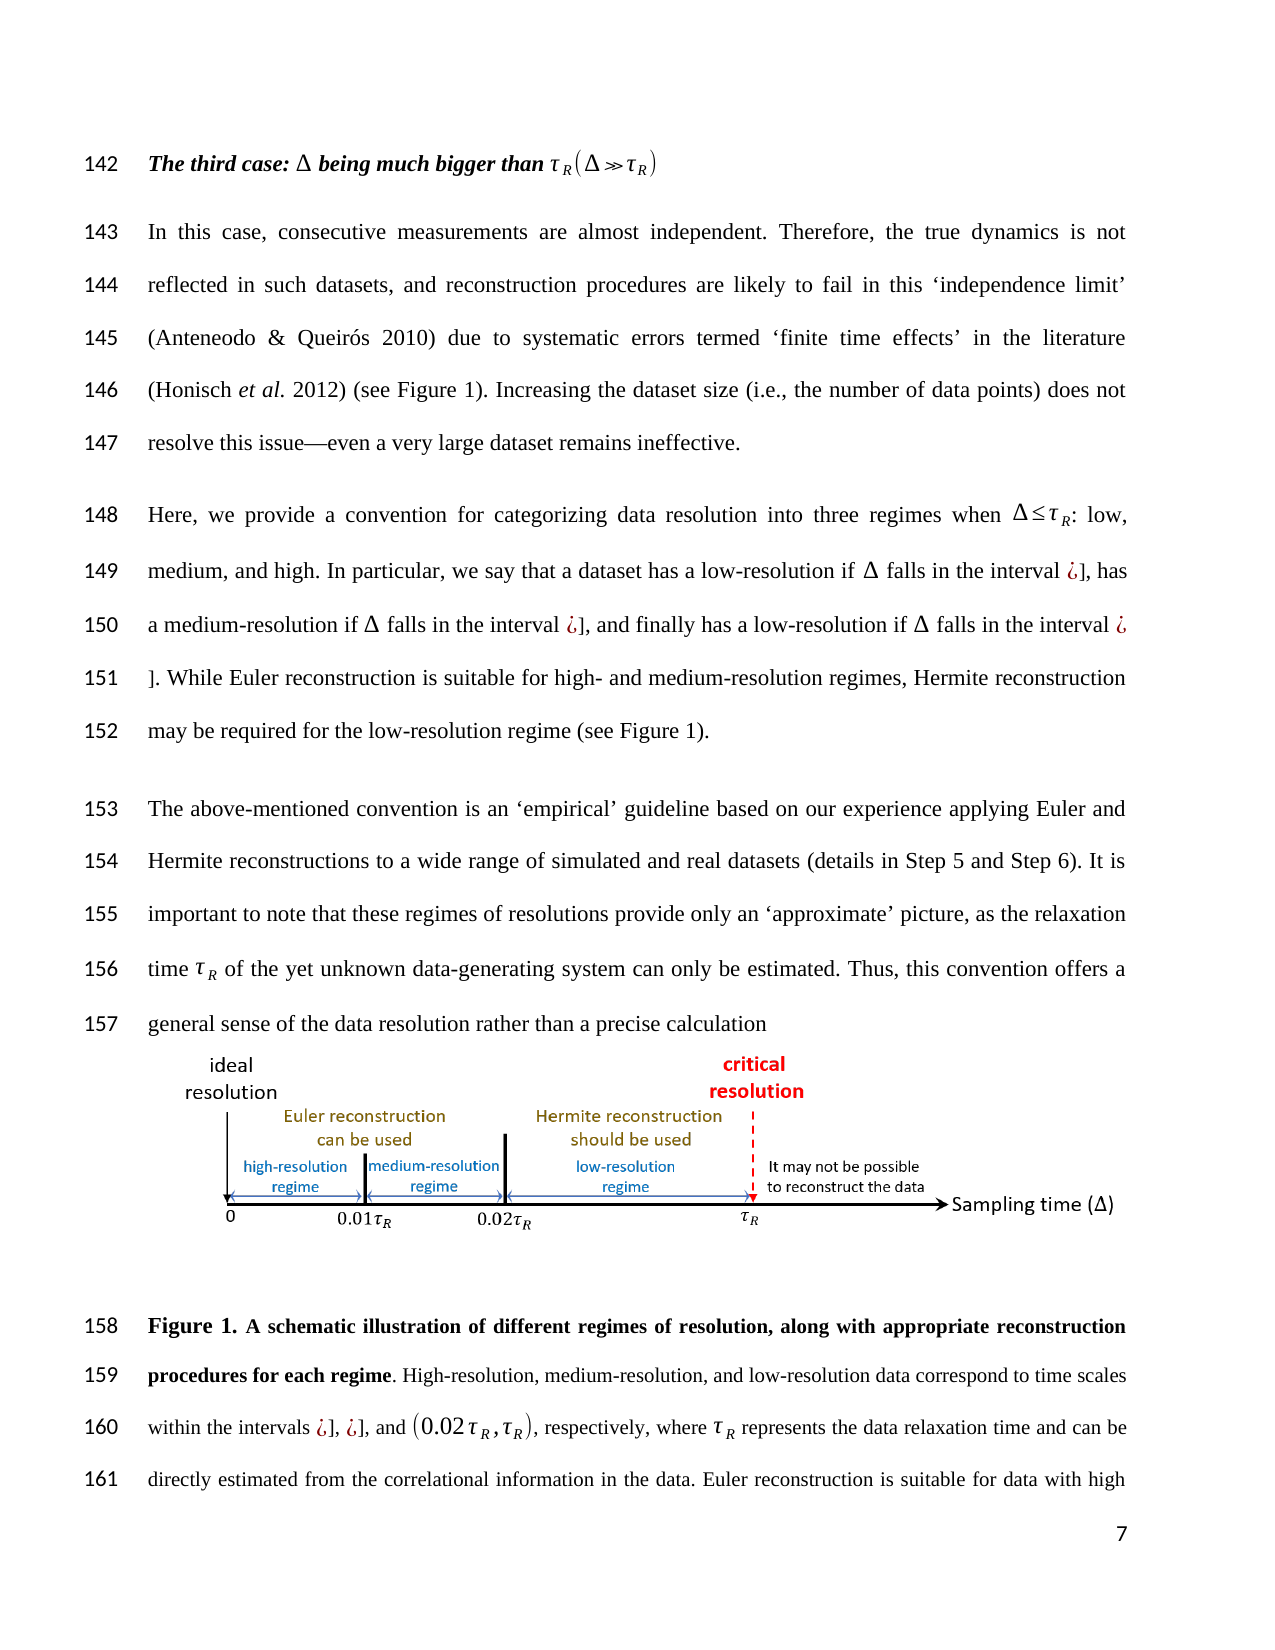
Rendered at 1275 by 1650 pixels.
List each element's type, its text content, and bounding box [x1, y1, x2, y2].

picture [147, 1042, 1128, 1235]
text The third case: being much bigger than [148, 148, 1127, 179]
text Here, we provide a convention for categorizing data resolution into three regimes when : low, medium, and high. In particular, we say that a dataset has a low-resolution if falls in the interval ], has a medium-resolution if falls in the interval ], and finally has a low-resolution if falls in the interval ]. While Euler reconstruction is suitable for high- and medium-resolution regimes, Hermite reconstruction may be required for the low-resolution regime (see Figure 1). [148, 499, 1127, 743]
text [148, 1235, 1127, 1491]
text In this case, consecutive measurements are almost independent. Therefore, the true dynamics is not reflected in such datasets, and reconstruction procedures are likely to fail in this ‘independence limit’ (Anteneodo & Queirós 2010) due to systematic errors termed ‘finite time effects’ in the literature (Honisch et al. 2012) (see Figure 1). Increasing the dataset size (i.e., the number of data points) does not resolve this issue—even a very large dataset remains ineffective. [148, 218, 1127, 456]
text The above-mentioned convention is an ‘empirical’ guideline based on our experience applying Euler and Hermite reconstructions to a wide range of simulated and real datasets (details in Step 5 and Step 6). It is important to note that these regimes of resolutions provide only an ‘approximate’ picture, as the relaxation time of the yet unknown data-generating system can only be estimated. Thus, this convention offers a general sense of the data resolution rather than a precise calculation [148, 795, 1127, 1037]
